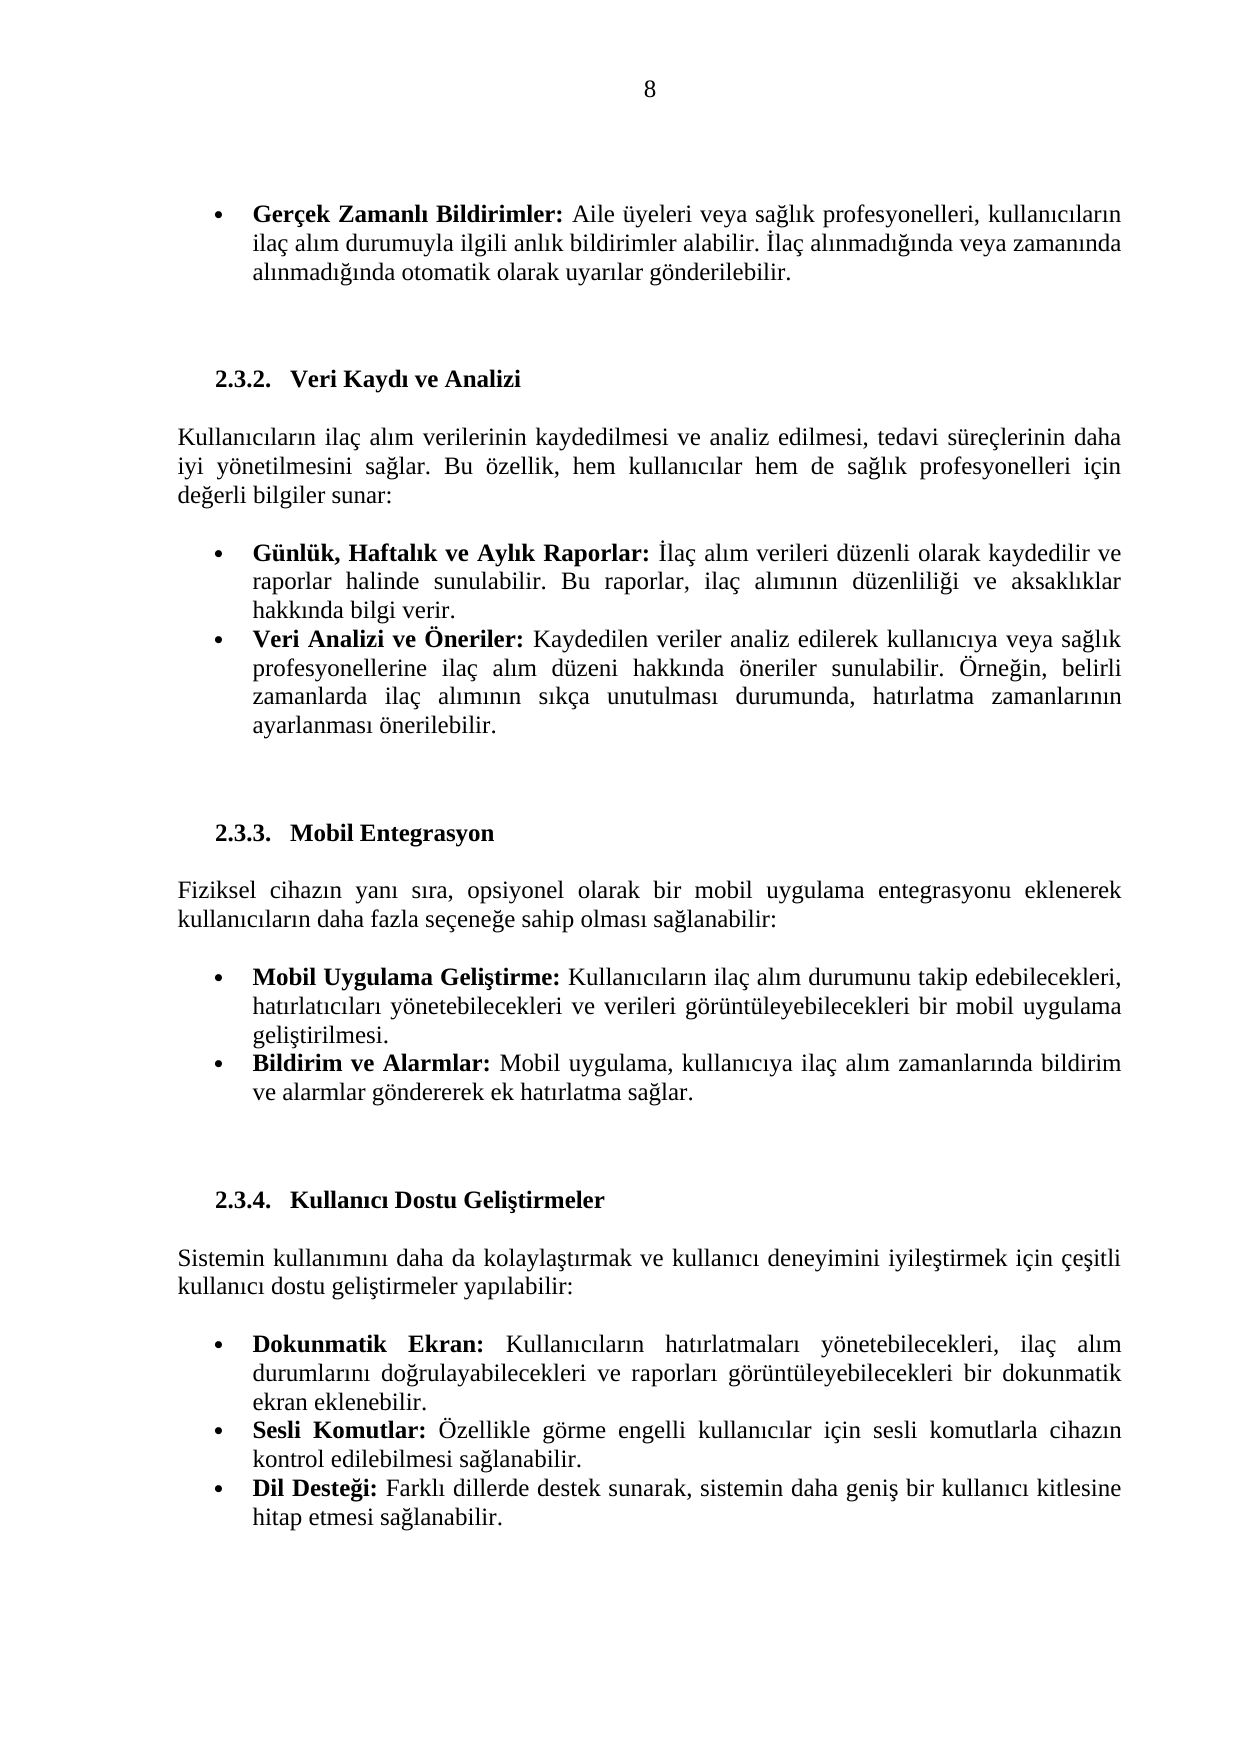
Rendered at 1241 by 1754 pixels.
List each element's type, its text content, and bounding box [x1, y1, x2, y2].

subtitle Mobil Entegrasyon [215, 818, 1122, 846]
text Sistemin kullanımını daha da kolaylaştırmak ve kullanıcı deneyimini iyileştirmek için çeşitli kullanıcı dostu geliştirmeler yapılabilir: [177, 1243, 1122, 1300]
list Dil Desteği: Farklı dillerde destek sunarak, sistemin daha geniş bir kullanıcı kitlesine hitap etmesi sağlanabilir. [215, 1473, 1122, 1531]
list Gerçek Zamanlı Bildirimler: Aile üyeleri veya sağlık profesyonelleri, kullanıcıların ilaç alım durumuyla ilgili anlık bildirimler alabilir. İlaç alınmadığında veya zamanında alınmadığında otomatik olarak uyarılar gönderilebilir. [215, 199, 1122, 286]
list Günlük, Haftalık ve Aylık Raporlar: İlaç alım verileri düzenli olarak kaydedilir ve raporlar halinde sunulabilir. Bu raporlar, ilaç alımının düzenliliği ve aksaklıklar hakkında bilgi verir. [215, 538, 1122, 624]
subtitle Veri Kaydı ve Analizi [215, 364, 1122, 393]
text Kullanıcıların ilaç alım verilerinin kaydedilmesi ve analiz edilmesi, tedavi süreçlerinin daha iyi yönetilmesini sağlar. Bu özellik, hem kullanıcılar hem de sağlık profesyonelleri için değerli bilgiler sunar: [177, 422, 1122, 508]
list Mobil Uygulama Geliştirme: Kullanıcıların ilaç alım durumunu takip edebilecekleri, hatırlatıcıları yönetebilecekleri ve verileri görüntüleyebilecekleri bir mobil uygulama geliştirilmesi. [215, 962, 1122, 1048]
list Veri Analizi ve Öneriler: Kaydedilen veriler analiz edilerek kullanıcıya veya sağlık profesyonellerine ilaç alım düzeni hakkında öneriler sunulabilir. Örneğin, belirli zamanlarda ilaç alımının sıkça unutulması durumunda, hatırlatma zamanlarının ayarlanması önerilebilir. [215, 624, 1122, 739]
list Dokunmatik Ekran: Kullanıcıların hatırlatmaları yönetebilecekleri, ilaç alım durumlarını doğrulayabilecekleri ve raporları görüntüleyebilecekleri bir dokunmatik ekran eklenebilir. [215, 1329, 1122, 1416]
subtitle Kullanıcı Dostu Geliştirmeler [215, 1185, 1122, 1213]
list Sesli Komutlar: Özellikle görme engelli kullanıcılar için sesli komutlarla cihazın kontrol edilebilmesi sağlanabilir. [215, 1416, 1122, 1473]
list Bildirim ve Alarmlar: Mobil uygulama, kullanıcıya ilaç alım zamanlarında bildirim ve alarmlar göndererek ek hatırlatma sağlar. [215, 1048, 1122, 1106]
text Fiziksel cihazın yanı sıra, opsiyonel olarak bir mobil uygulama entegrasyonu eklenerek kullanıcıların daha fazla seçeneğe sahip olması sağlanabilir: [177, 876, 1122, 933]
